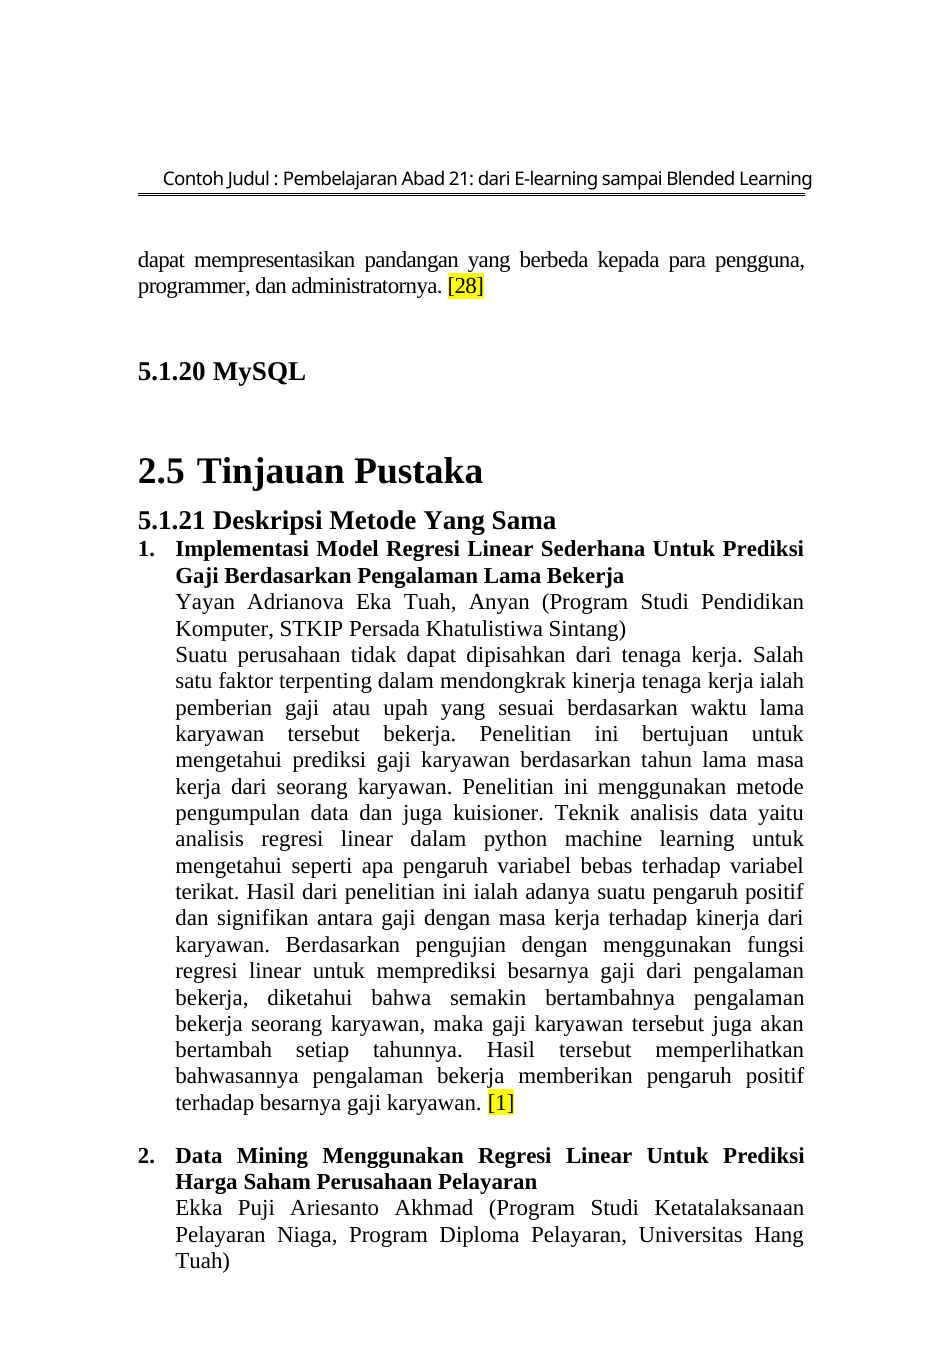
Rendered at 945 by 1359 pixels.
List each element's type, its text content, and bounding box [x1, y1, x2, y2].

list Suatu perusahaan tidak dapat dipisahkan dari tenaga kerja. Salah satu faktor terpenting dalam mendongkrak kinerja tenaga kerja ialah pemberian gaji atau upah yang sesuai berdasarkan waktu lama karyawan tersebut bekerja. Penelitian ini bertujuan untuk mengetahui prediksi gaji karyawan berdasarkan tahun lama masa kerja dari seorang karyawan. Penelitian ini menggunakan metode pengumpulan data dan juga kuisioner. Teknik analisis data yaitu analisis regresi linear dalam python machine learning untuk mengetahui seperti apa pengaruh variabel bebas terhadap variabel terikat. Hasil dari penelitian ini ialah adanya suatu pengaruh positif dan signifikan antara gaji dengan masa kerja terhadap kinerja dari karyawan. Berdasarkan pengujian dengan menggunakan fungsi regresi linear untuk memprediksi besarnya gaji dari pengalaman bekerja, diketahui bahwa semakin bertambahnya pengalaman bekerja seorang karyawan, maka gaji karyawan tersebut juga akan bertambah setiap tahunnya. Hasil tersebut memperlihatkan bahwasannya pengalaman bekerja memberikan pengaruh positif terhadap besarnya gaji karyawan. [1] [175, 641, 805, 1115]
subtitle MySQL [138, 355, 805, 386]
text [138, 246, 805, 299]
list Data Mining Menggunakan Regresi Linear Untuk Prediksi Harga Saham Perusahaan Pelayaran [138, 1142, 805, 1194]
list Yayan Adrianova Eka Tuah, Anyan (Program Studi Pendidikan Komputer, STKIP Persada Khatulistiwa Sintang) [175, 588, 805, 641]
list Implementasi Model Regresi Linear Sederhana Untuk Prediksi Gaji Berdasarkan Pengalaman Lama Bekerja [138, 536, 805, 588]
subtitle Tinjauan Pustaka [138, 449, 805, 492]
list Ekka Puji Ariesanto Akhmad (Program Studi Ketatalaksanaan Pelayaran Niaga, Program Diploma Pelayaran, Universitas Hang Tuah) [175, 1194, 805, 1273]
subtitle Deskripsi Metode Yang Sama [138, 504, 805, 536]
